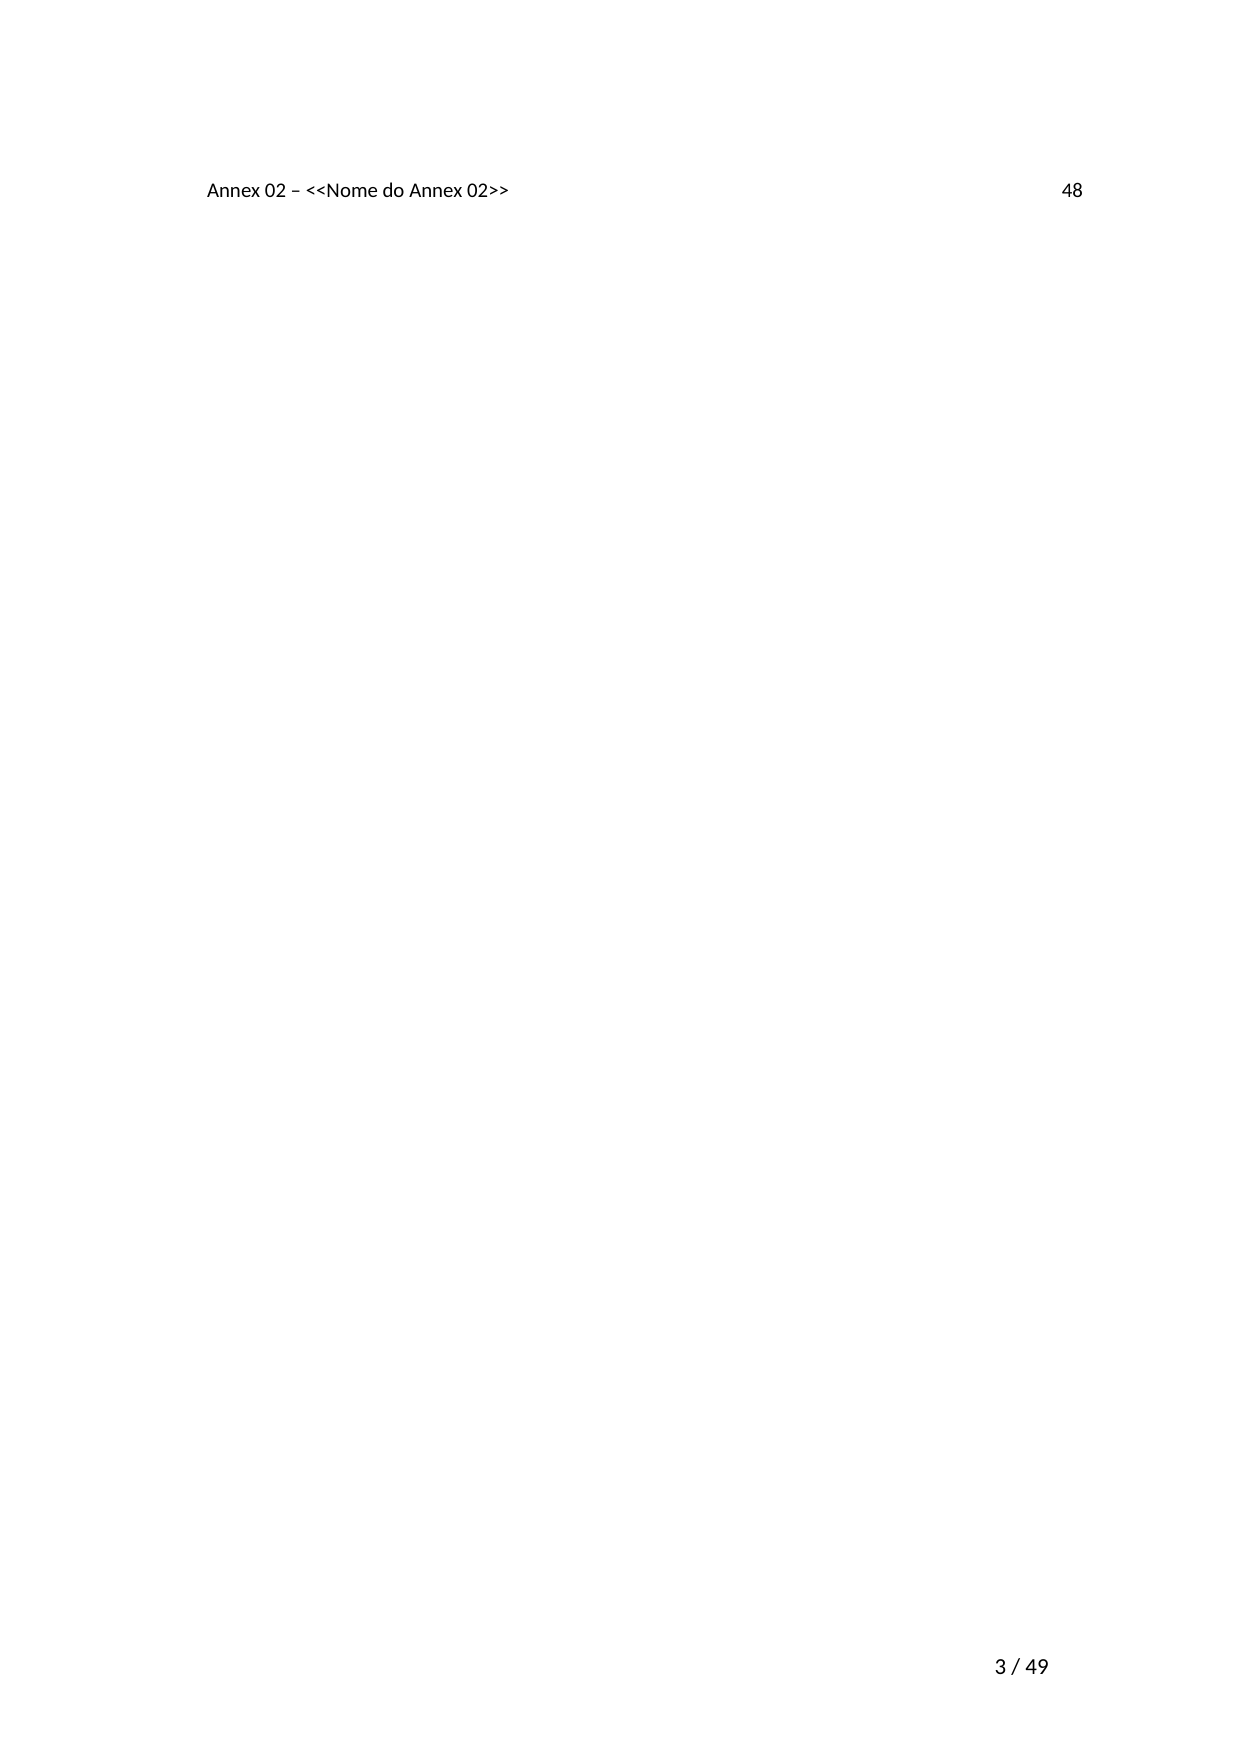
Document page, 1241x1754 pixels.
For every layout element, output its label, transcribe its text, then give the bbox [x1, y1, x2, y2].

text Annex 02 – <<Nome do Annex 02>> 48 [207, 177, 1098, 203]
